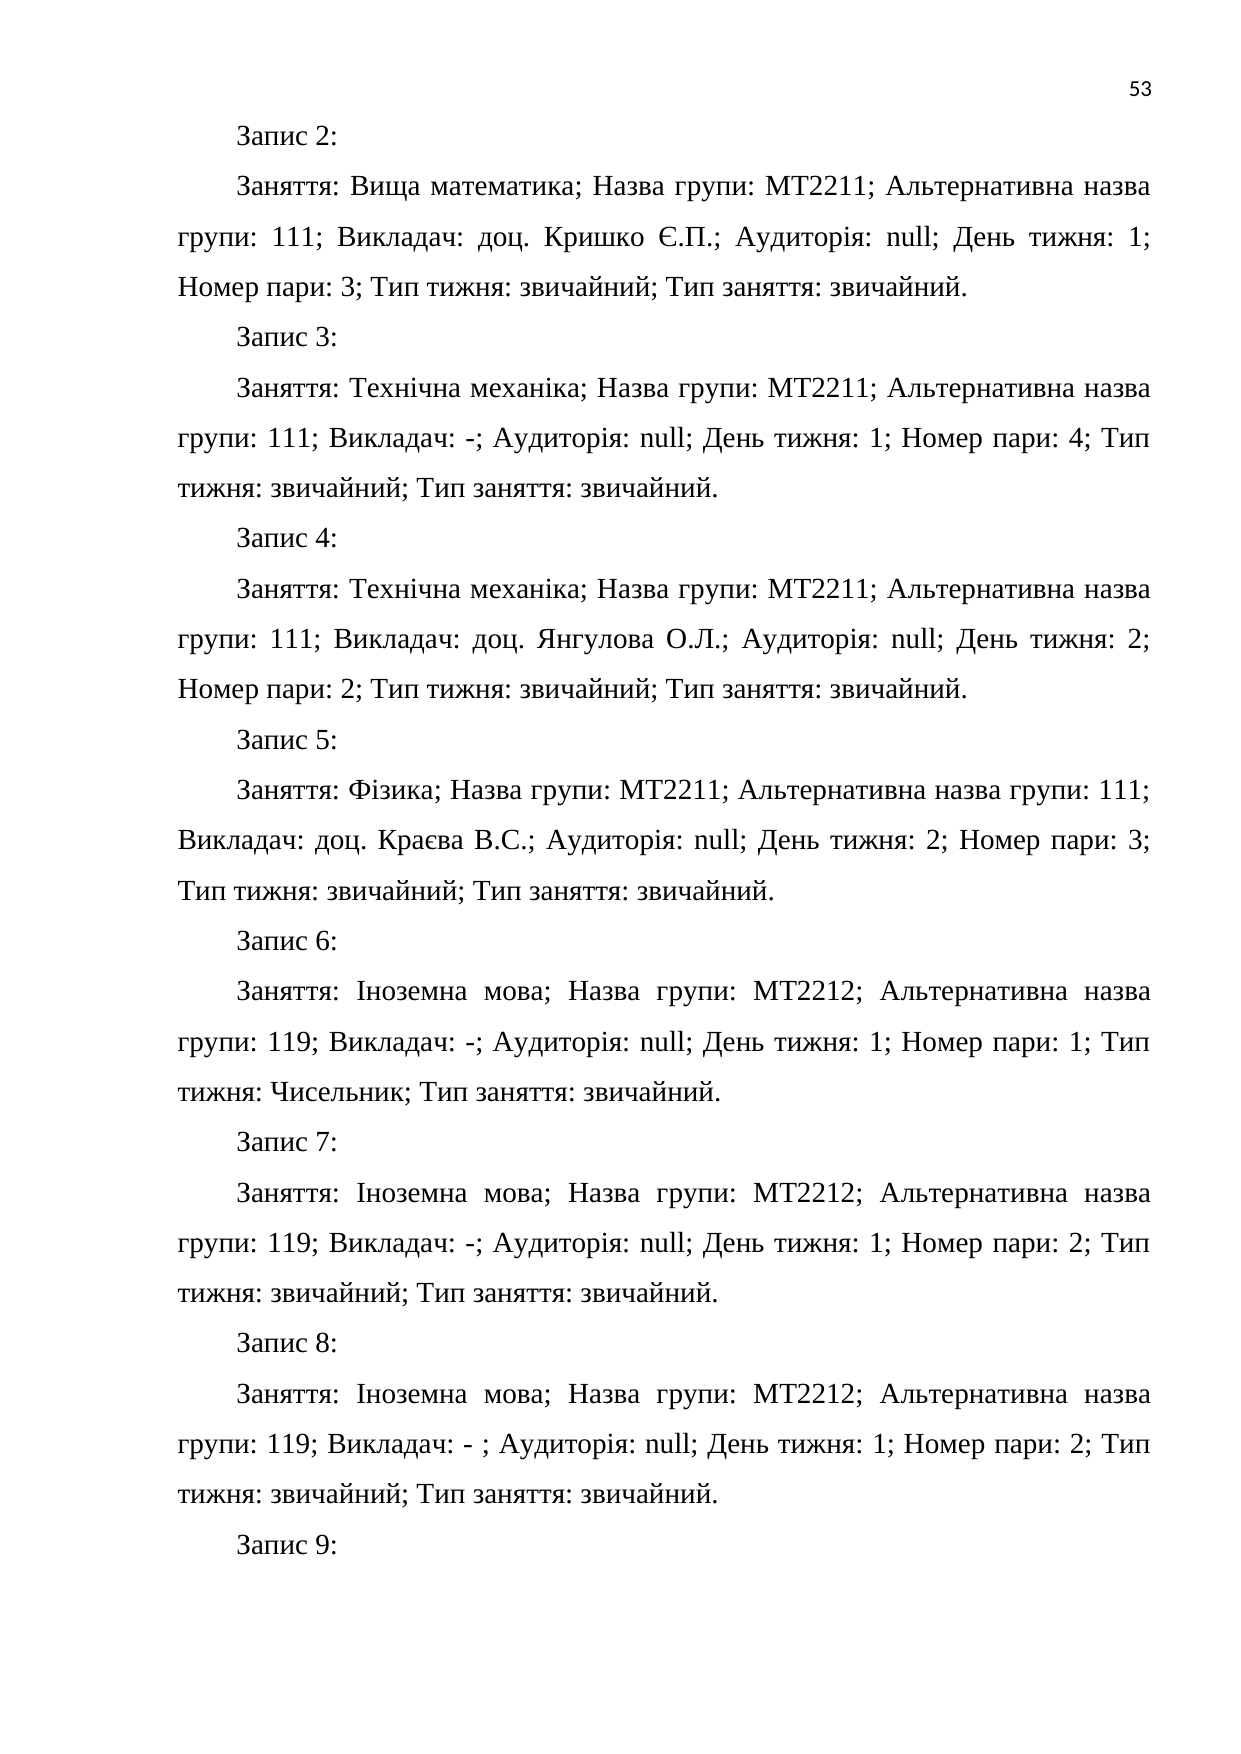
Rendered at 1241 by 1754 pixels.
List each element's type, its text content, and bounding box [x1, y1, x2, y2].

list Запис 5: [177, 722, 1152, 755]
list Заняття: Вища математика; Назва групи: МТ2211; Альтернативна назва групи: 111; Викладач: доц. Кришко Є.П.; Аудиторія: null; День тижня: 1; Номер пари: 3; Тип тижня: звичайний; Тип заняття: звичайний. [177, 168, 1152, 303]
list Запис 6: [177, 923, 1152, 957]
list Запис 2: [177, 118, 1152, 152]
list Запис 4: [177, 521, 1152, 554]
list Запис 8: [177, 1326, 1152, 1359]
list Заняття: Технічна механіка; Назва групи: МТ2211; Альтернативна назва групи: 111; Викладач: -; Аудиторія: null; День тижня: 1; Номер пари: 4; Тип тижня: звичайний; Тип заняття: звичайний. [177, 370, 1152, 504]
list Заняття: Іноземна мова; Назва групи: МТ2212; Альтернативна назва групи: 119; Викладач: -; Аудиторія: null; День тижня: 1; Номер пари: 2; Тип тижня: звичайний; Тип заняття: звичайний. [177, 1175, 1152, 1309]
list Запис 7: [177, 1124, 1152, 1158]
list Заняття: Технічна механіка; Назва групи: МТ2211; Альтернативна назва групи: 111; Викладач: доц. Янгулова О.Л.; Аудиторія: null; День тижня: 2; Номер пари: 2; Тип тижня: звичайний; Тип заняття: звичайний. [177, 571, 1152, 705]
list Заняття: Іноземна мова; Назва групи: МТ2212; Альтернативна назва групи: 119; Викладач: - ; Аудиторія: null; День тижня: 1; Номер пари: 2; Тип тижня: звичайний; Тип заняття: звичайний. [177, 1376, 1152, 1510]
list Заняття: Фізика; Назва групи: МТ2211; Альтернативна назва групи: 111; Викладач: доц. Краєва В.С.; Аудиторія: null; День тижня: 2; Номер пари: 3; Тип тижня: звичайний; Тип заняття: звичайний. [177, 772, 1152, 906]
list Заняття: Іноземна мова; Назва групи: МТ2212; Альтернативна назва групи: 119; Викладач: -; Аудиторія: null; День тижня: 1; Номер пари: 1; Тип тижня: Чисельник; Тип заняття: звичайний. [177, 973, 1152, 1108]
list Запис 9: [177, 1527, 1152, 1560]
list Запис 3: [177, 319, 1152, 353]
